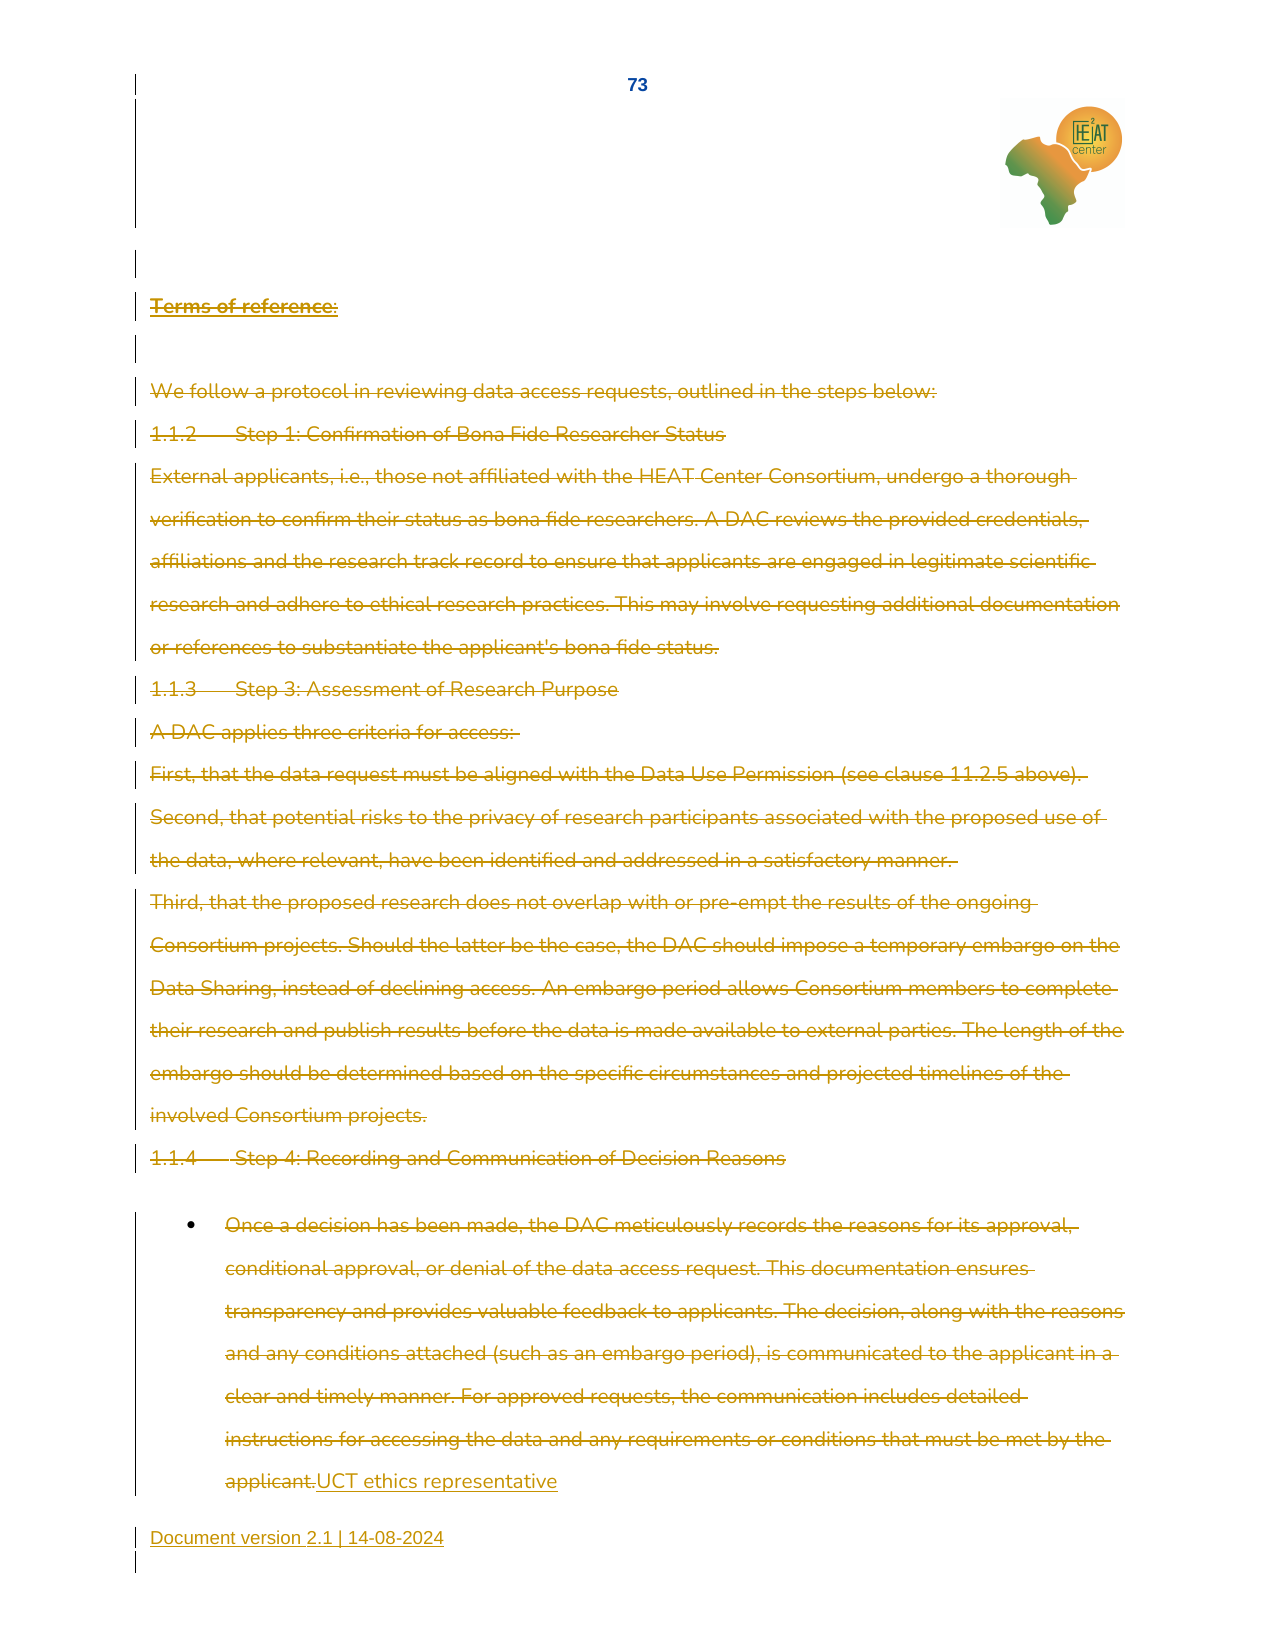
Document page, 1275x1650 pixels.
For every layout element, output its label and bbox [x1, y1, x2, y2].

picture [1000, 98, 1125, 228]
